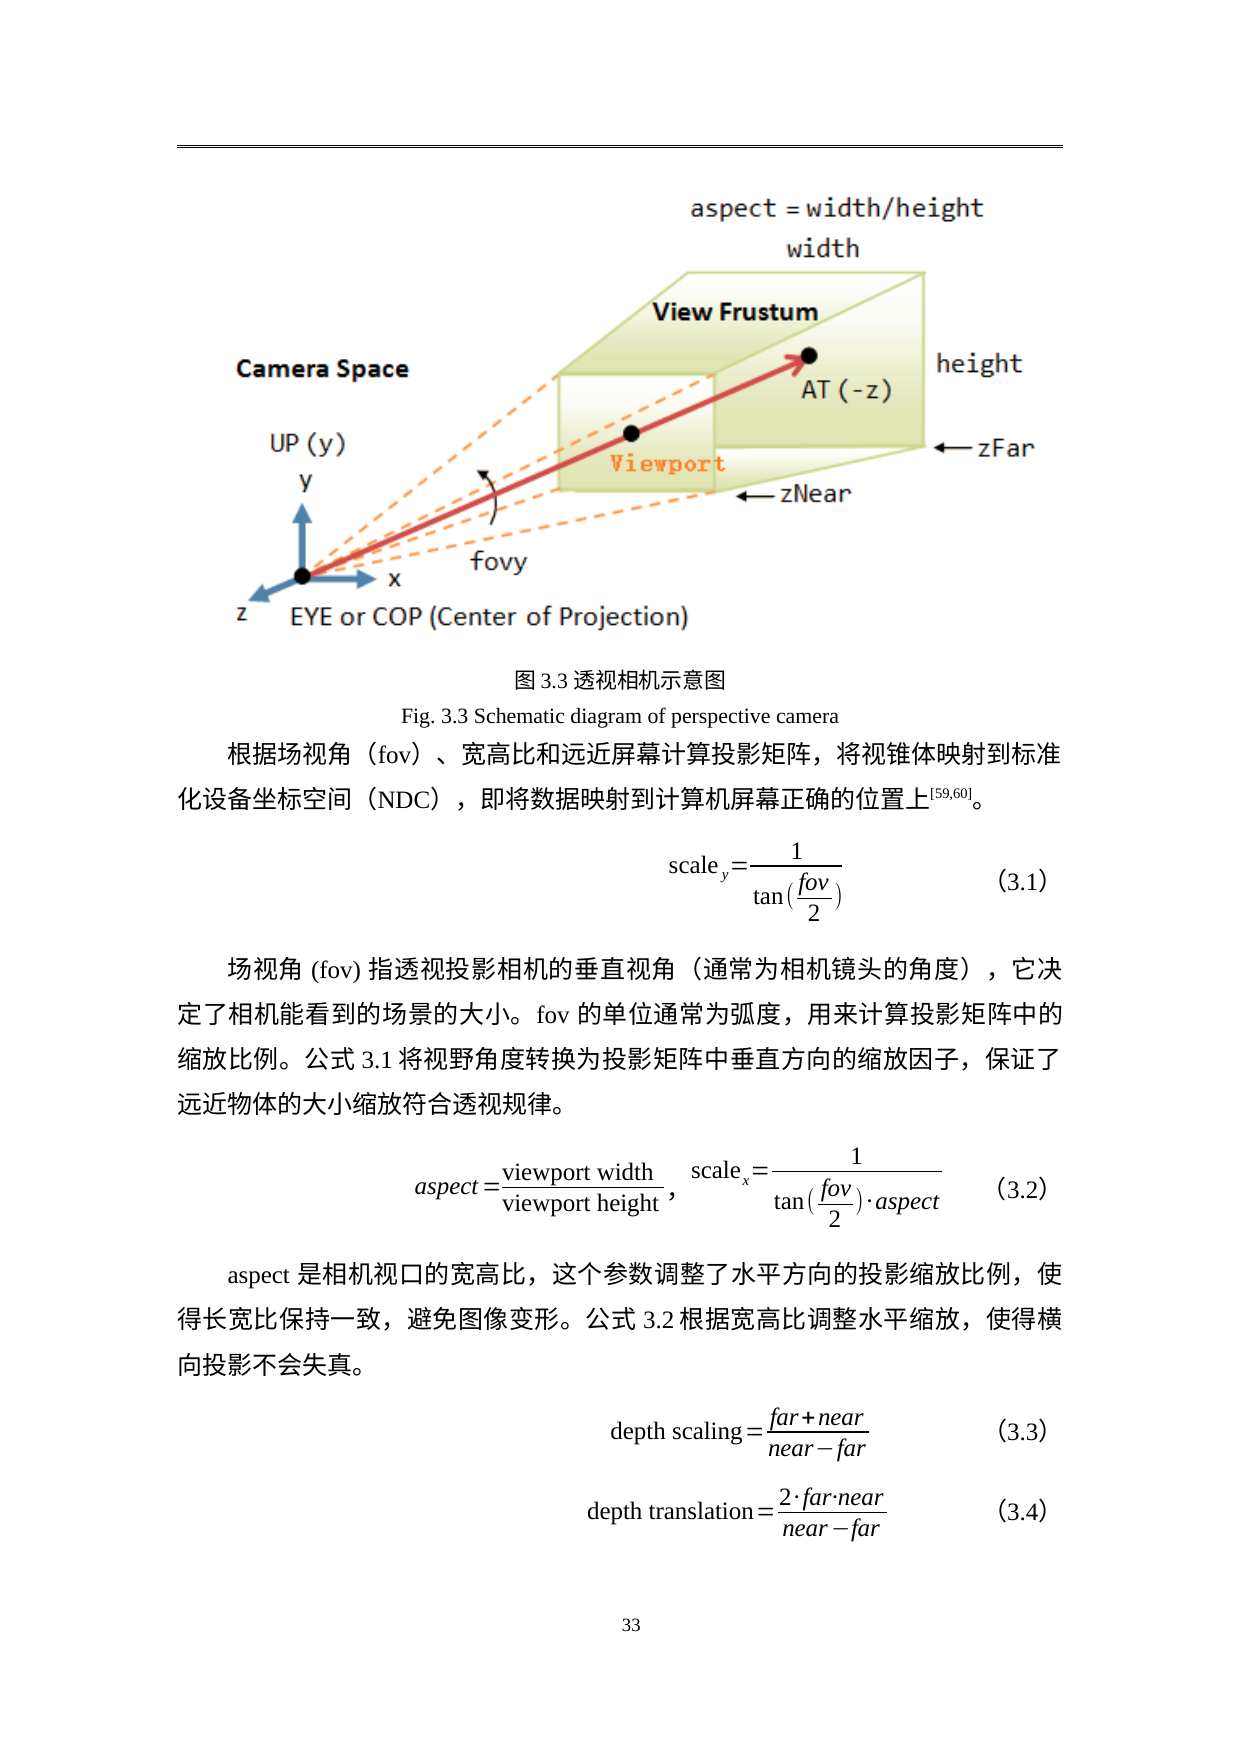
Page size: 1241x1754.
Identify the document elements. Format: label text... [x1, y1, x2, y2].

text 场视角 (fov) 指透视投影相机的垂直视角（通常为相机镜头的角度），它决定了相机能看到的场景的大小。fov 的单位通常为弧度，用来计算投影矩阵中的缩放比例。公式3.1将视野角度转换为投影矩阵中垂直方向的缩放因子，保证了远近物体的大小缩放符合透视规律。 [177, 949, 1063, 1121]
text 图3.3 透视相机示意图 [177, 663, 1063, 695]
text （3.1） [177, 837, 1063, 927]
text aspect 是相机视口的宽高比，这个参数调整了水平方向的投影缩放比例，使得长宽比保持一致，避免图像变形。公式3.2根据宽高比调整水平缩放，使得横向投影不会失真。 [177, 1254, 1063, 1381]
text （3.4） [177, 1483, 1063, 1542]
picture [221, 178, 1061, 645]
text （3.3） [177, 1403, 1063, 1462]
text 根据场视角（fov）、宽高比和远近屏幕计算投影矩阵，将视锥体映射到标准化设备坐标空间（NDC），即将数据映射到计算机屏幕正确的位置上[59,60]。 [177, 734, 1063, 816]
text Fig. 3.3 Schematic diagram of perspective camera [177, 703, 1063, 728]
text ， （3.2） [177, 1143, 1063, 1233]
